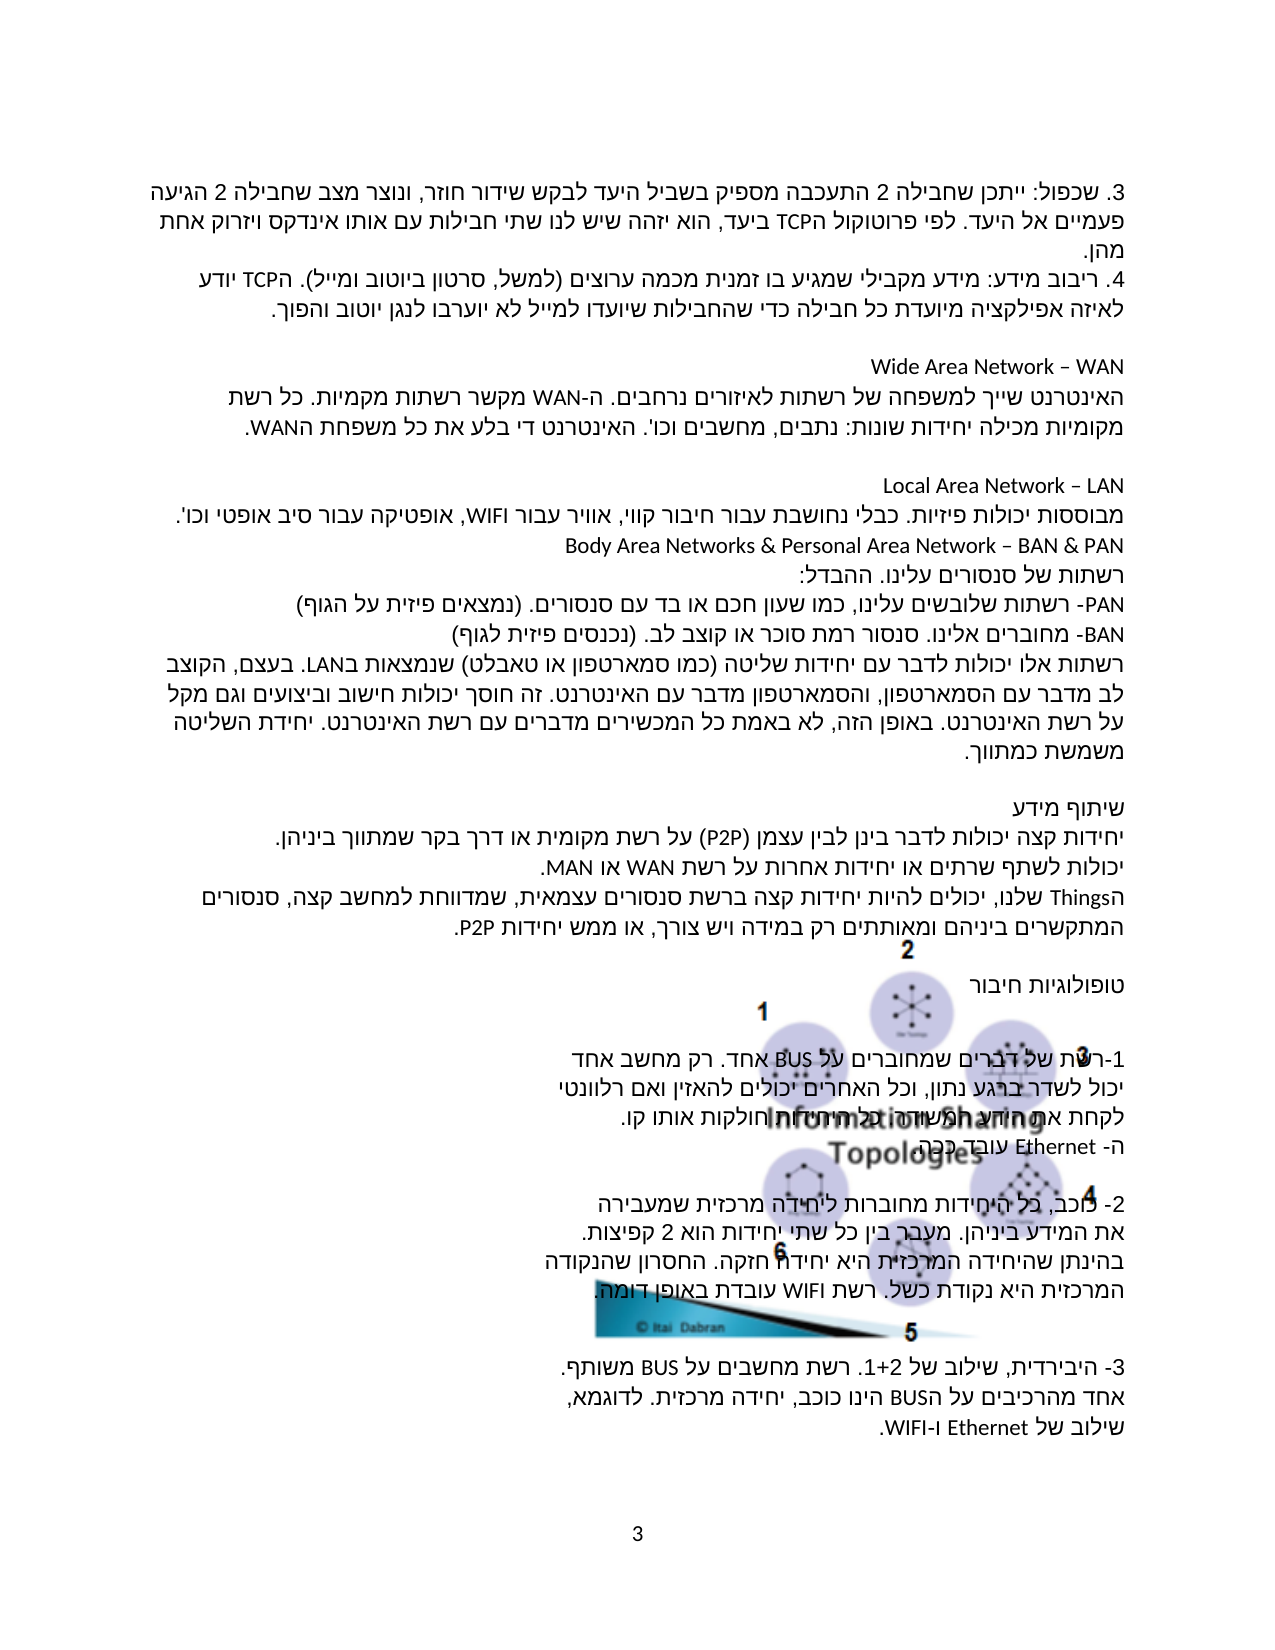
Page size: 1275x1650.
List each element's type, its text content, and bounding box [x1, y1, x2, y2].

text 3- היבירדית, שילוב של 1+2. רשת מחשבים על BUS משותף. אחד מהרכיבים על הBUS הינו כוכב, יחידה מרכזית. לדוגמא, שילוב של Ethernet ו-WIFI. [150, 1353, 1125, 1441]
text 1-רשת של דברים שמחוברים על BUS אחד. רק מחשב אחד יכול לשדר ברגע נתון, וכל האחרים יכולים להאזין ואם רלוונטי לקחת את הידע המשודר. כל היחידות חולקות אותו קו. ה- Ethernet עובד ככה. 2- כוכב, כל היחידות מחוברות ליחידה מרכזית שמעבירה את המידע ביניהן. מעבר בין כל שתי יחידות הוא 2 קפיצות. בהינתן שהיחידה המרכזית היא יחידה חזקה. החסרון שהנקודה המרכזית היא נקודת כשל. רשת WIFI עובדת באופן דומה. [150, 1017, 1125, 1334]
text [150, 150, 1125, 998]
picture [547, 887, 1275, 1426]
